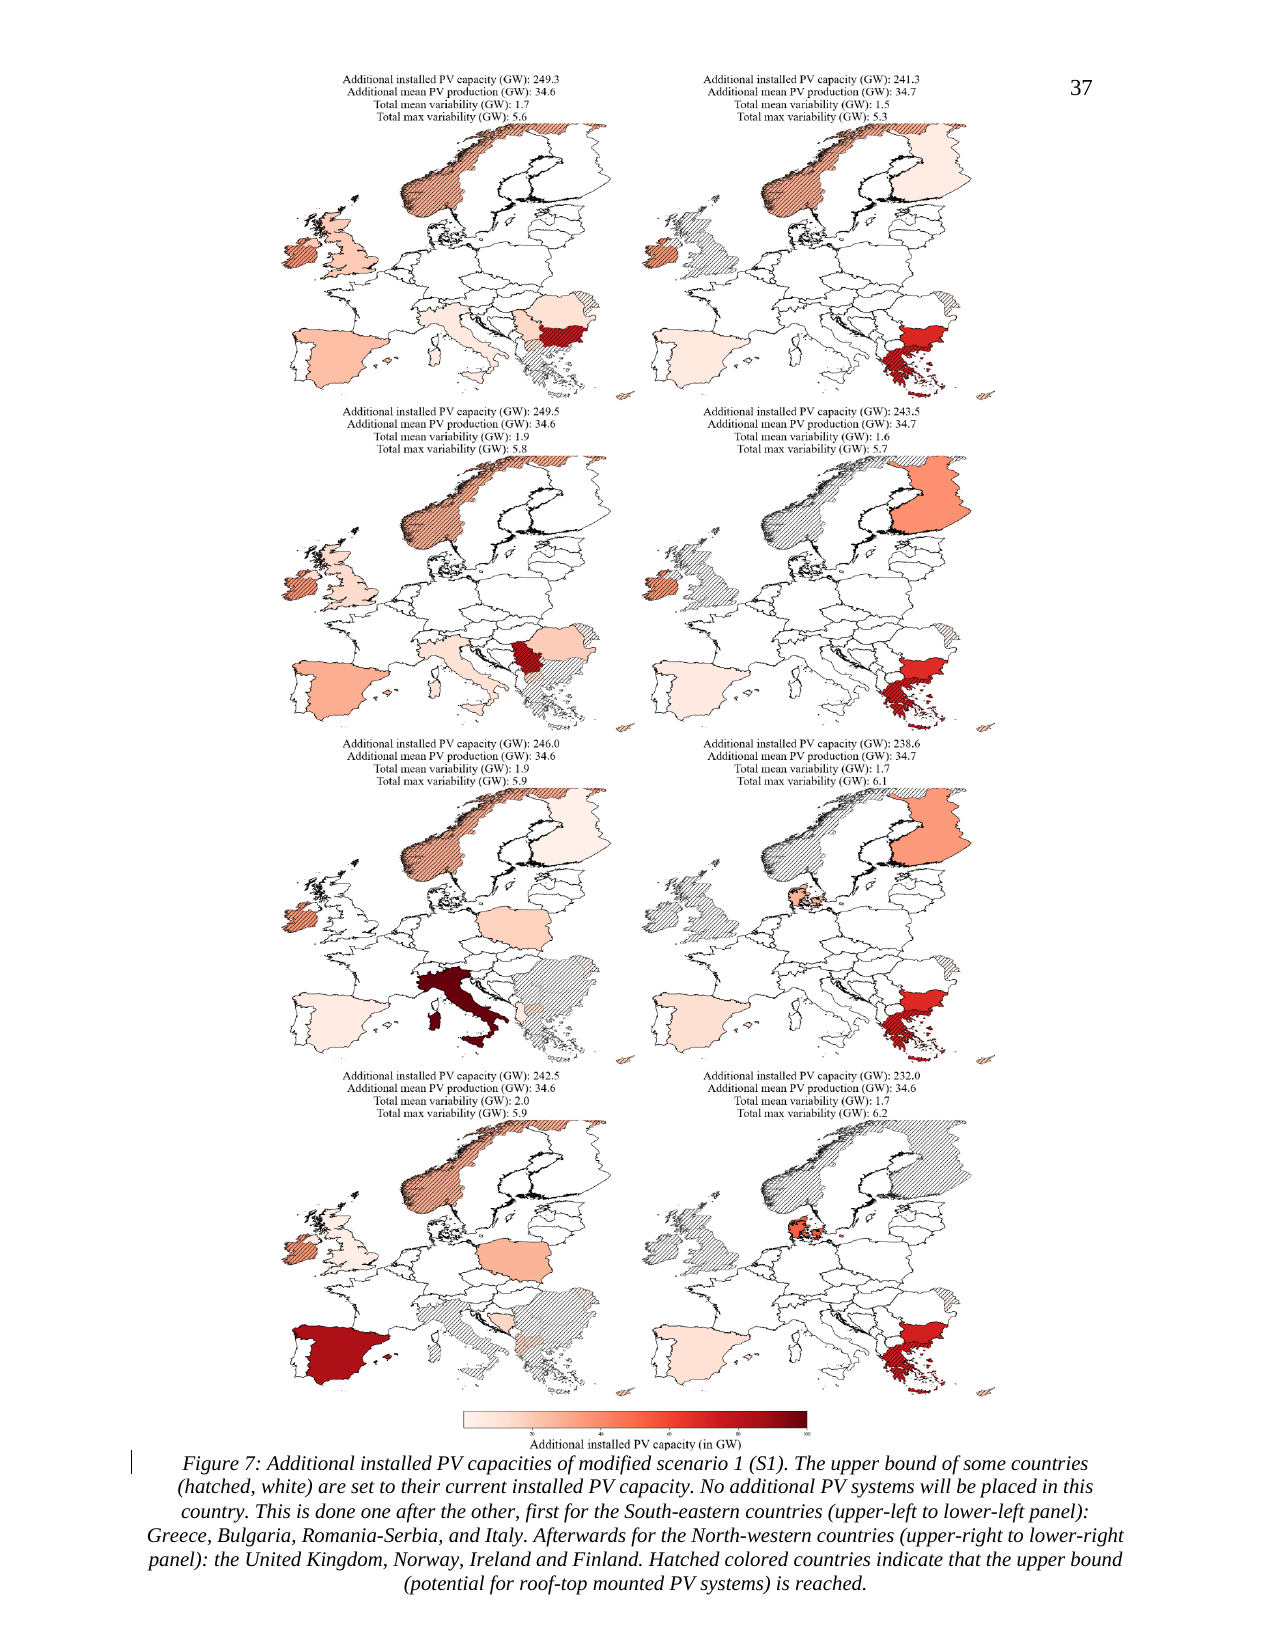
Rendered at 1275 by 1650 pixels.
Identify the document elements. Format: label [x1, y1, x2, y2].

picture [277, 73, 998, 1450]
